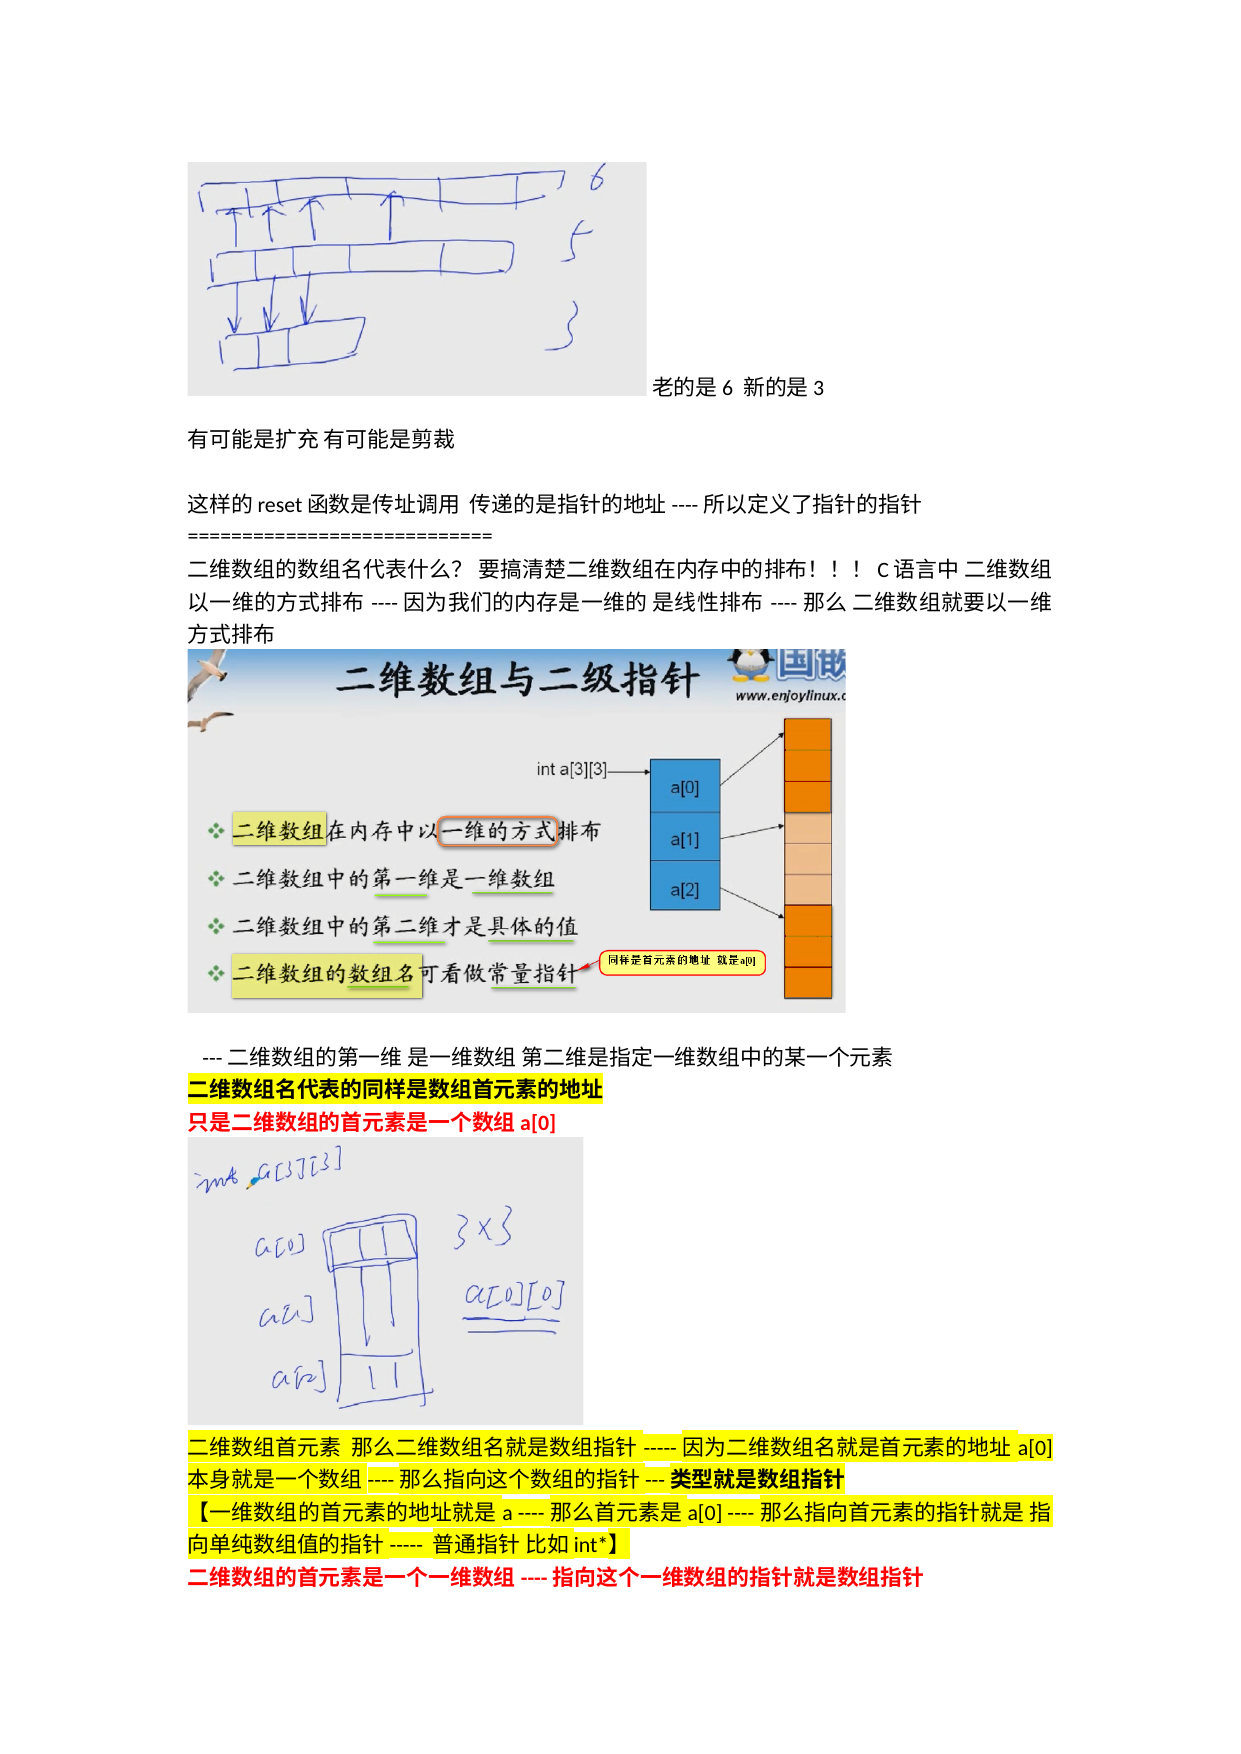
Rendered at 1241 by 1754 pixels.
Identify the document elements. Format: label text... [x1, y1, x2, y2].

text 只是二维数组的首元素是一个数组a[0] [187, 1104, 1053, 1137]
text 二维数组名代表的同样是数组首元素的地址 [187, 1072, 1053, 1104]
text 二维数组的首元素是一个一维数组 ---- 指向这个一维数组的指针就是数组指针 [187, 1559, 1053, 1592]
picture [187, 162, 647, 396]
text 【一维数组的首元素的地址就是a ---- 那么首元素是a[0] ---- 那么指向首元素的指针就是 指向单纯数组值的指针 ----- 普通指针 比如 int*】 [187, 1494, 1053, 1559]
text 有可能是扩充 有可能是剪裁 [187, 422, 1053, 454]
text ============================ [187, 519, 1053, 552]
picture [187, 1137, 584, 1425]
picture [187, 649, 846, 1013]
text 二维数组的数组名代表什么？ 要搞清楚二维数组在内存中的排布！！！C语言中 二维数组以一维的方式排布 ---- 因为我们的内存是一维的 是线性排布 ---- 那么 二维数组就要以一维方式排布 [187, 552, 1053, 649]
text --- 二维数组的第一维 是一维数组 第二维是指定一维数组中的某一个元素 [187, 1039, 1053, 1072]
text 这样的reset函数是传址调用 传递的是指针的地址 ---- 所以定义了指针的指针 [187, 487, 1053, 519]
text 二维数组首元素 那么二维数组名就是数组指针 ----- 因为二维数组名就是首元素的地址 a[0]本身就是一个数组 ---- 那么指向这个数组的指针 --- 类型就是数组指针 [187, 1429, 1053, 1494]
